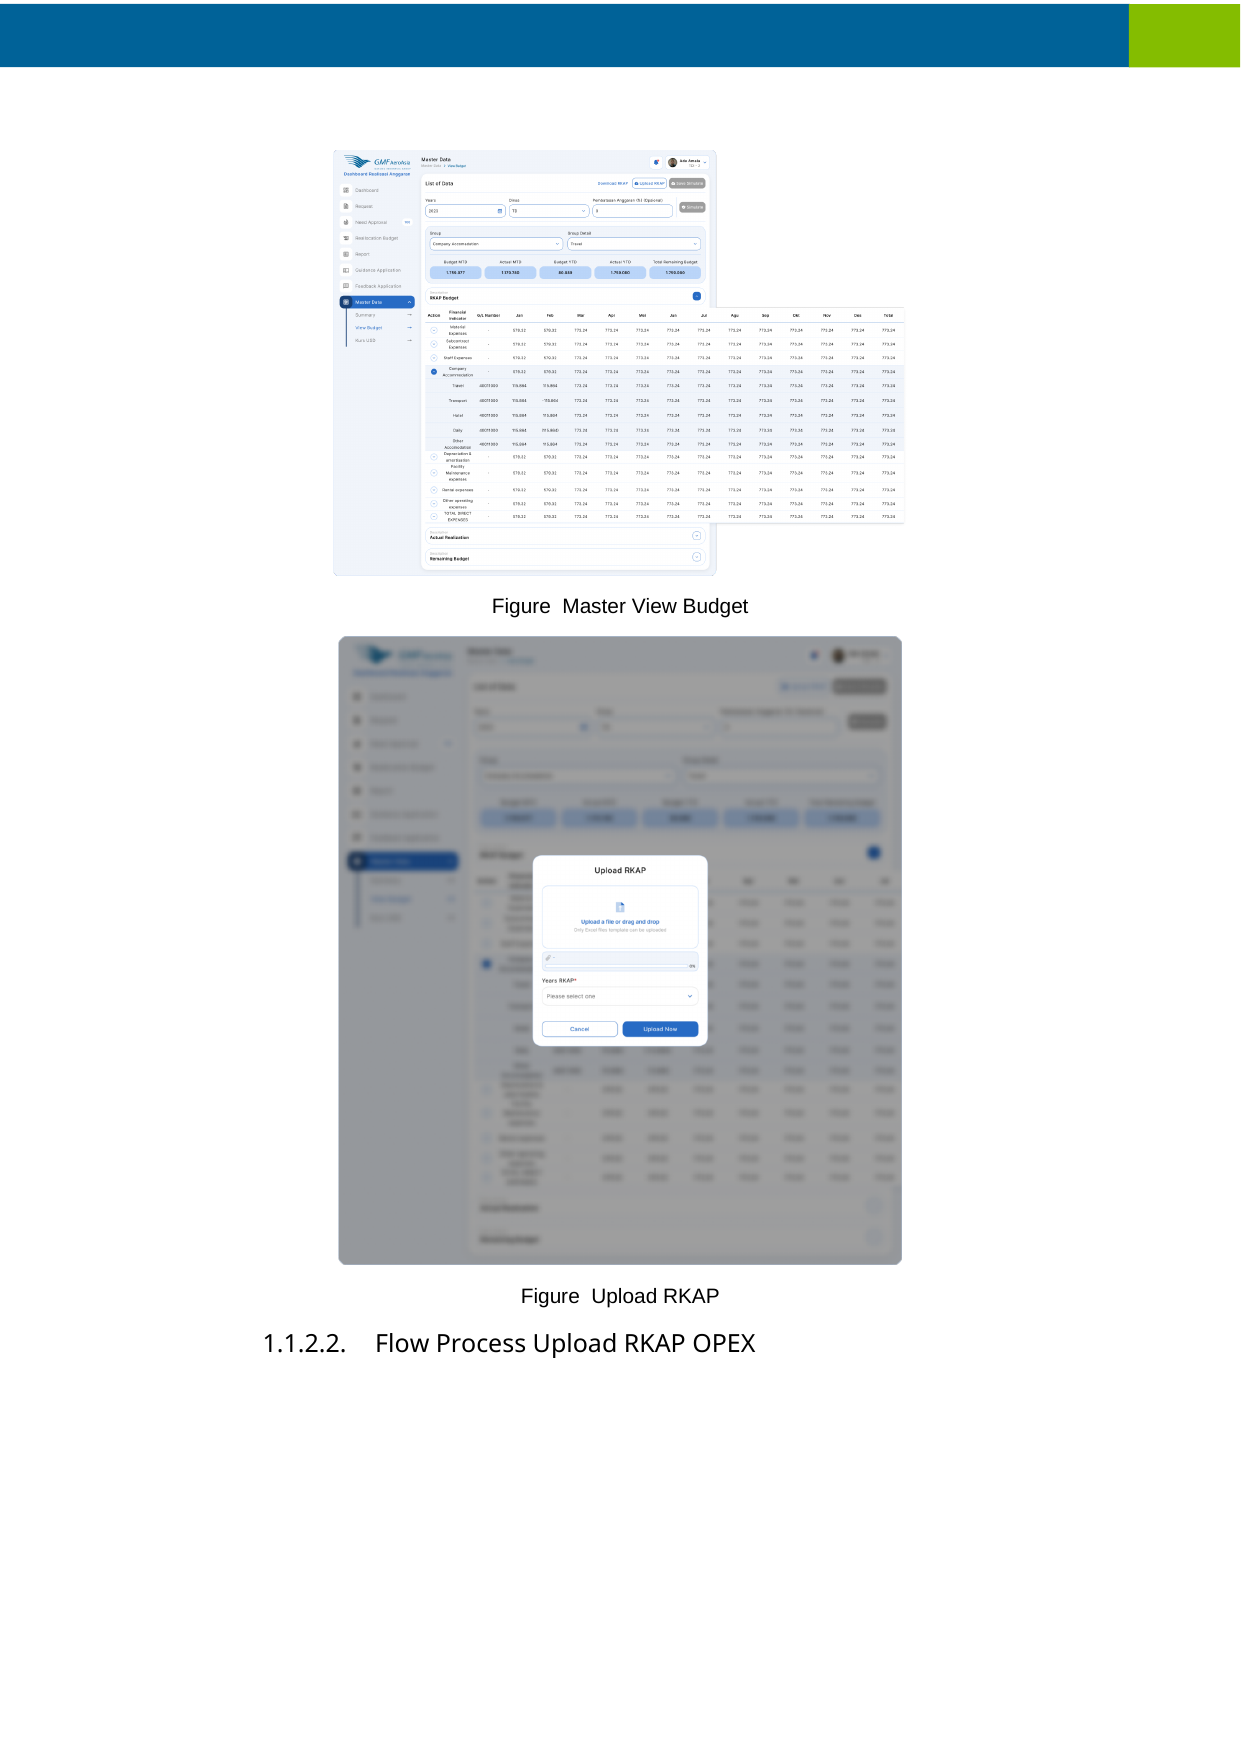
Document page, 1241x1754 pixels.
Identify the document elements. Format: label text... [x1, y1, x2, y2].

text Figure 15 Upload RKAP [150, 1283, 1090, 1307]
text Figure 14 Master View Budget [150, 594, 1090, 618]
picture [333, 150, 908, 576]
picture [338, 636, 902, 1265]
subtitle Flow Process Upload RKAP OPEX [262, 1326, 1090, 1360]
